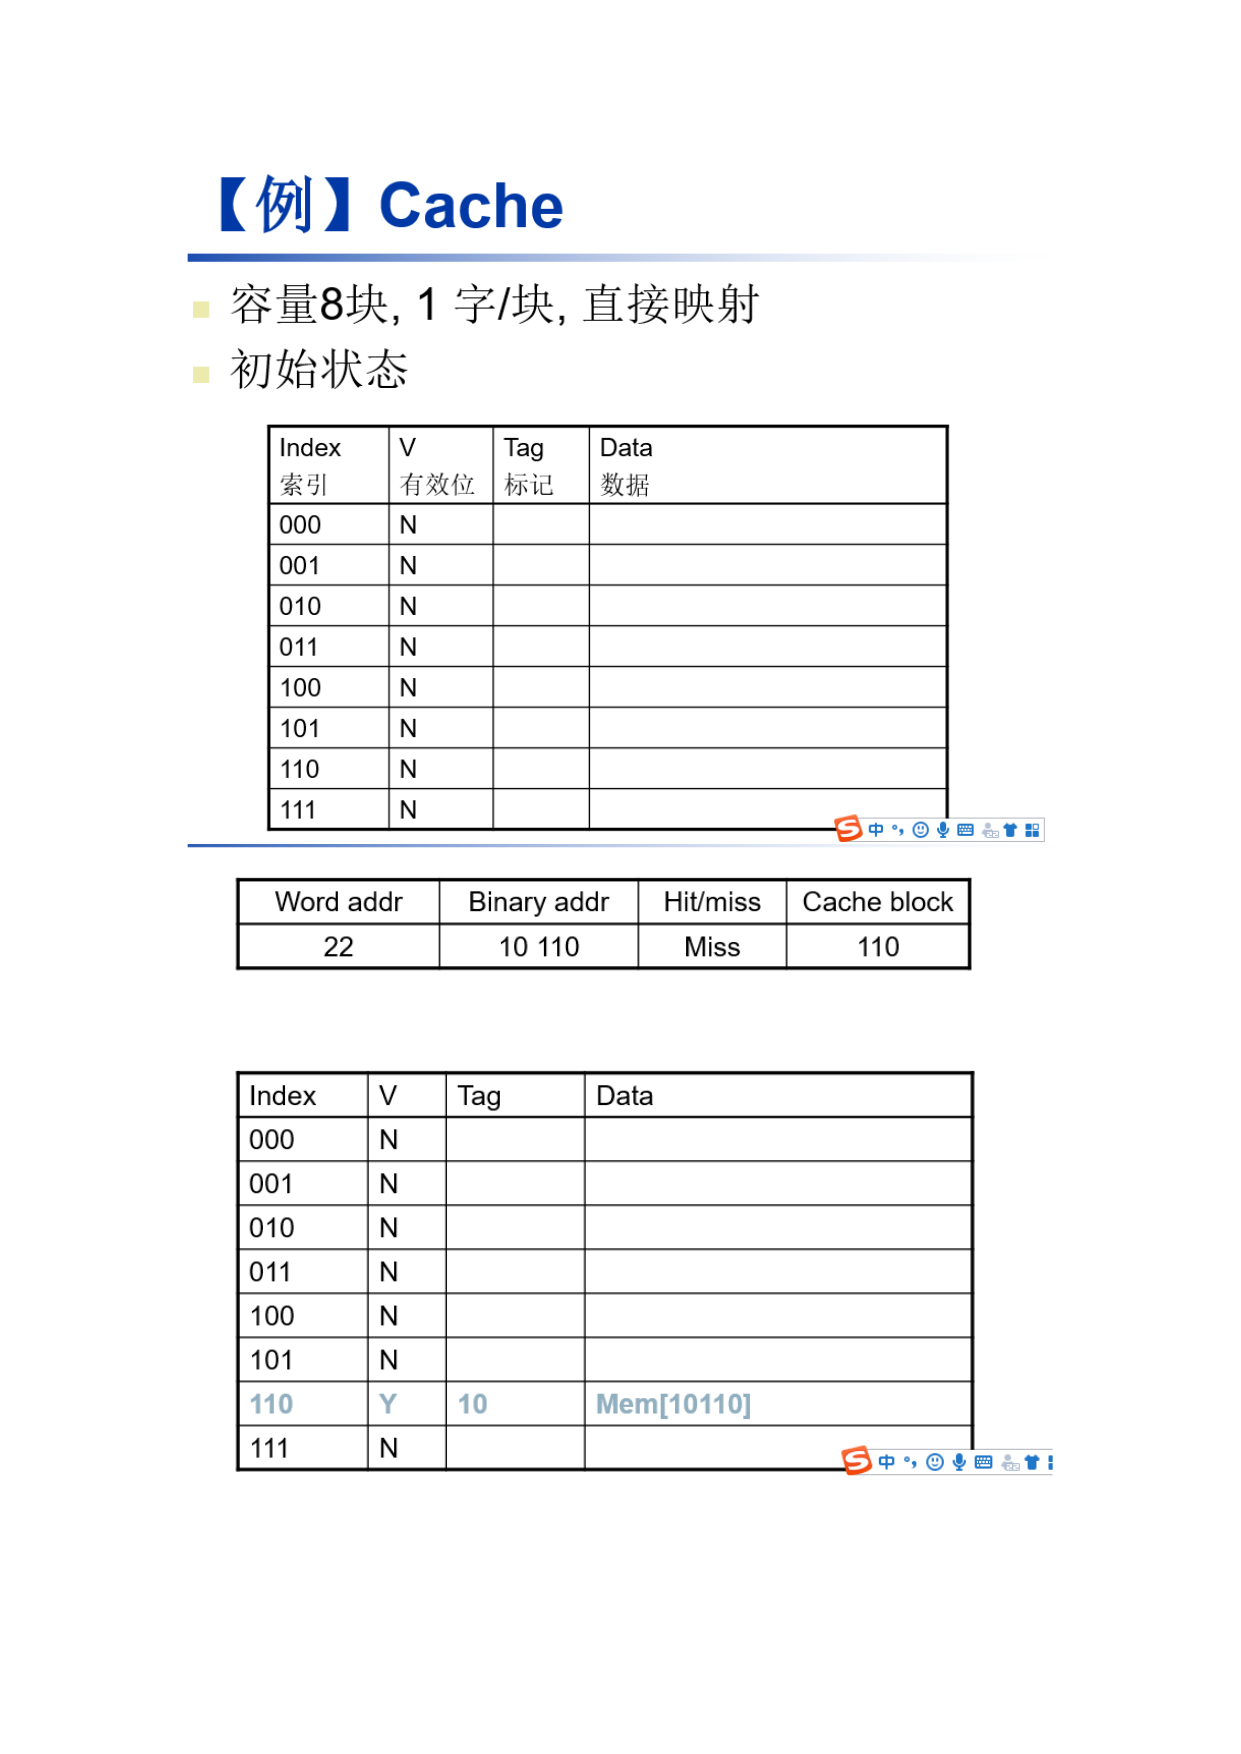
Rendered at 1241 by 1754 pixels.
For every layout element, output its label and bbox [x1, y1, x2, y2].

picture [187, 844, 1053, 1483]
picture [187, 162, 1053, 842]
